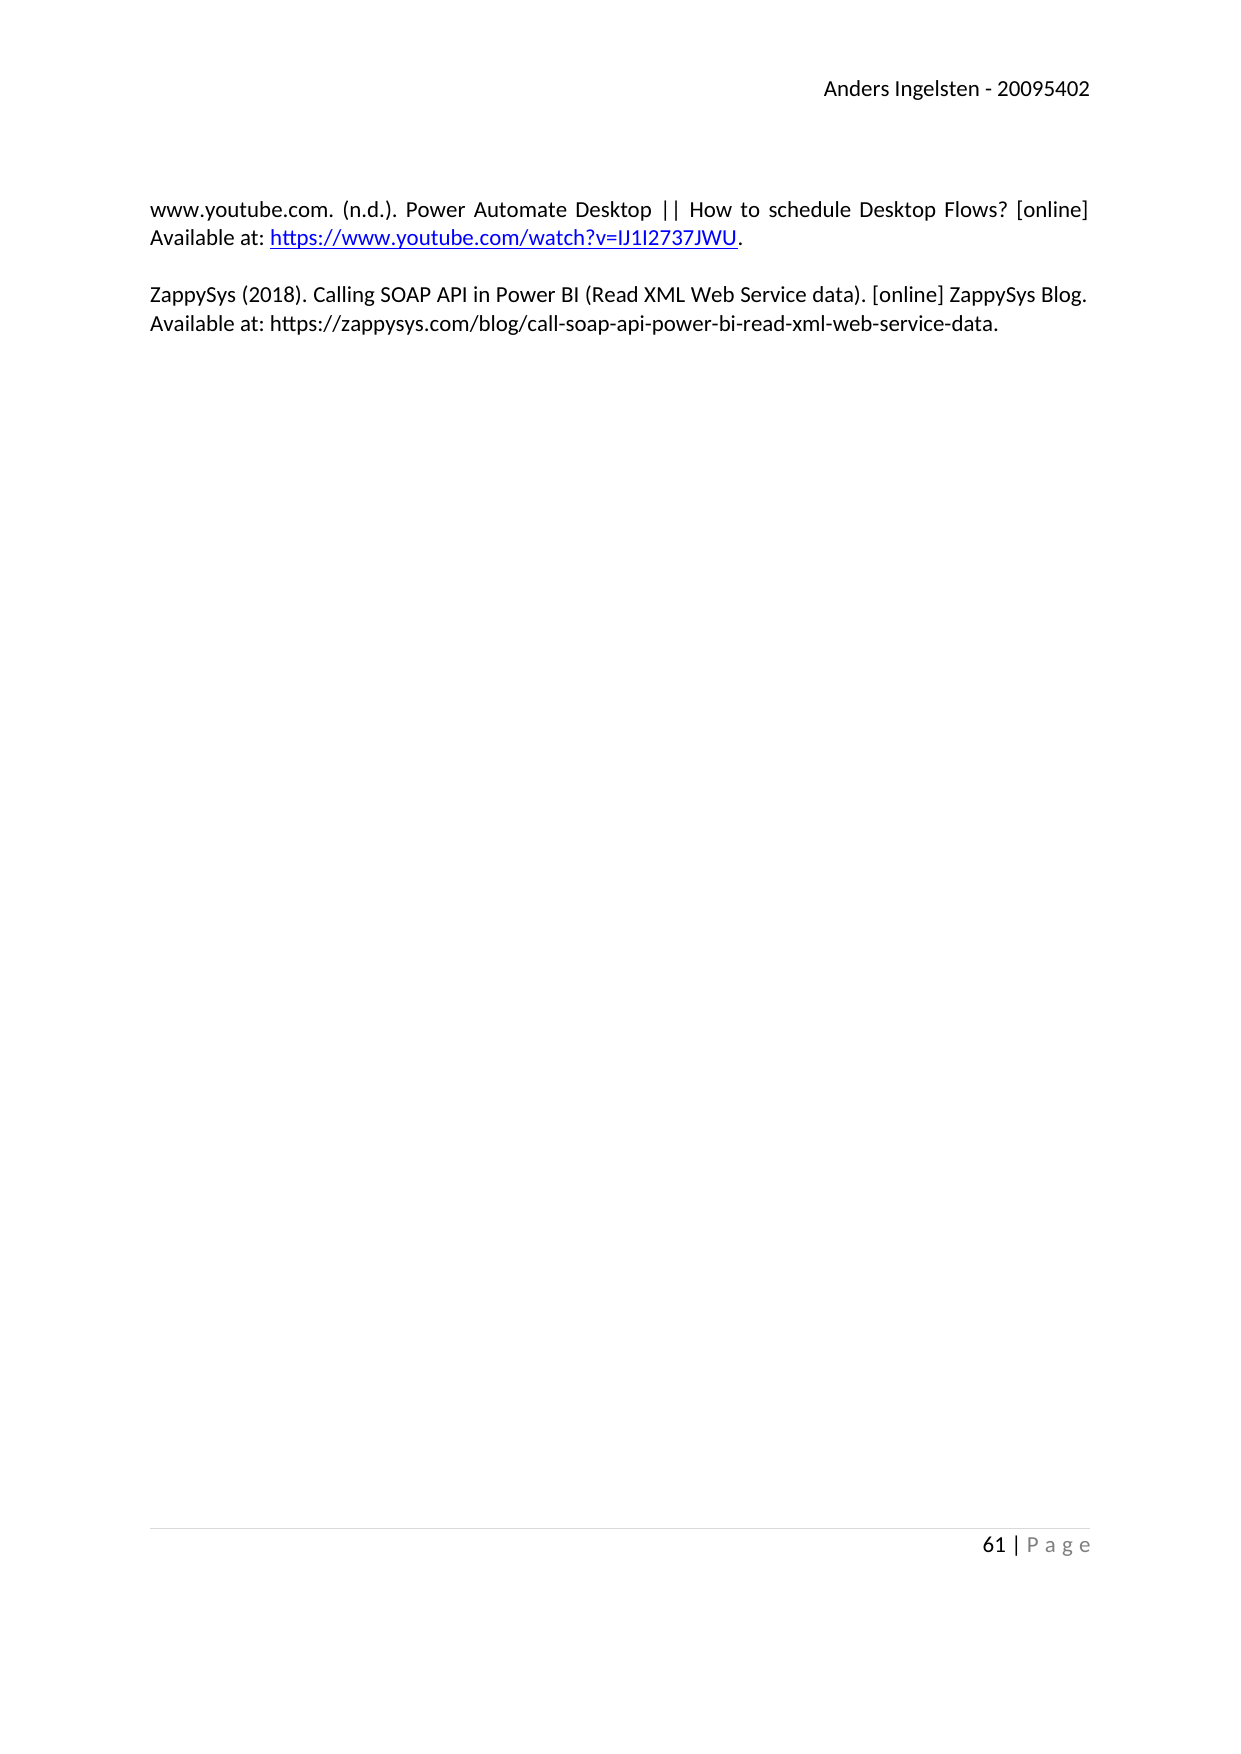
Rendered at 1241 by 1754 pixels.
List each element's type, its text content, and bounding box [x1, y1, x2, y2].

text ZappySys (2018). Calling SOAP API in Power BI (Read XML Web Service data). [online] ZappySys Blog. Available at: https://zappysys.com/blog/call-soap-api-power-bi-read-xml-web-service-data. [150, 281, 1090, 337]
text www.youtube.com. (n.d.). Power Automate Desktop || How to schedule Desktop Flows? [online] Available at: https://www.youtube.com/watch?v=IJ1I2737JWU. [150, 195, 1090, 251]
